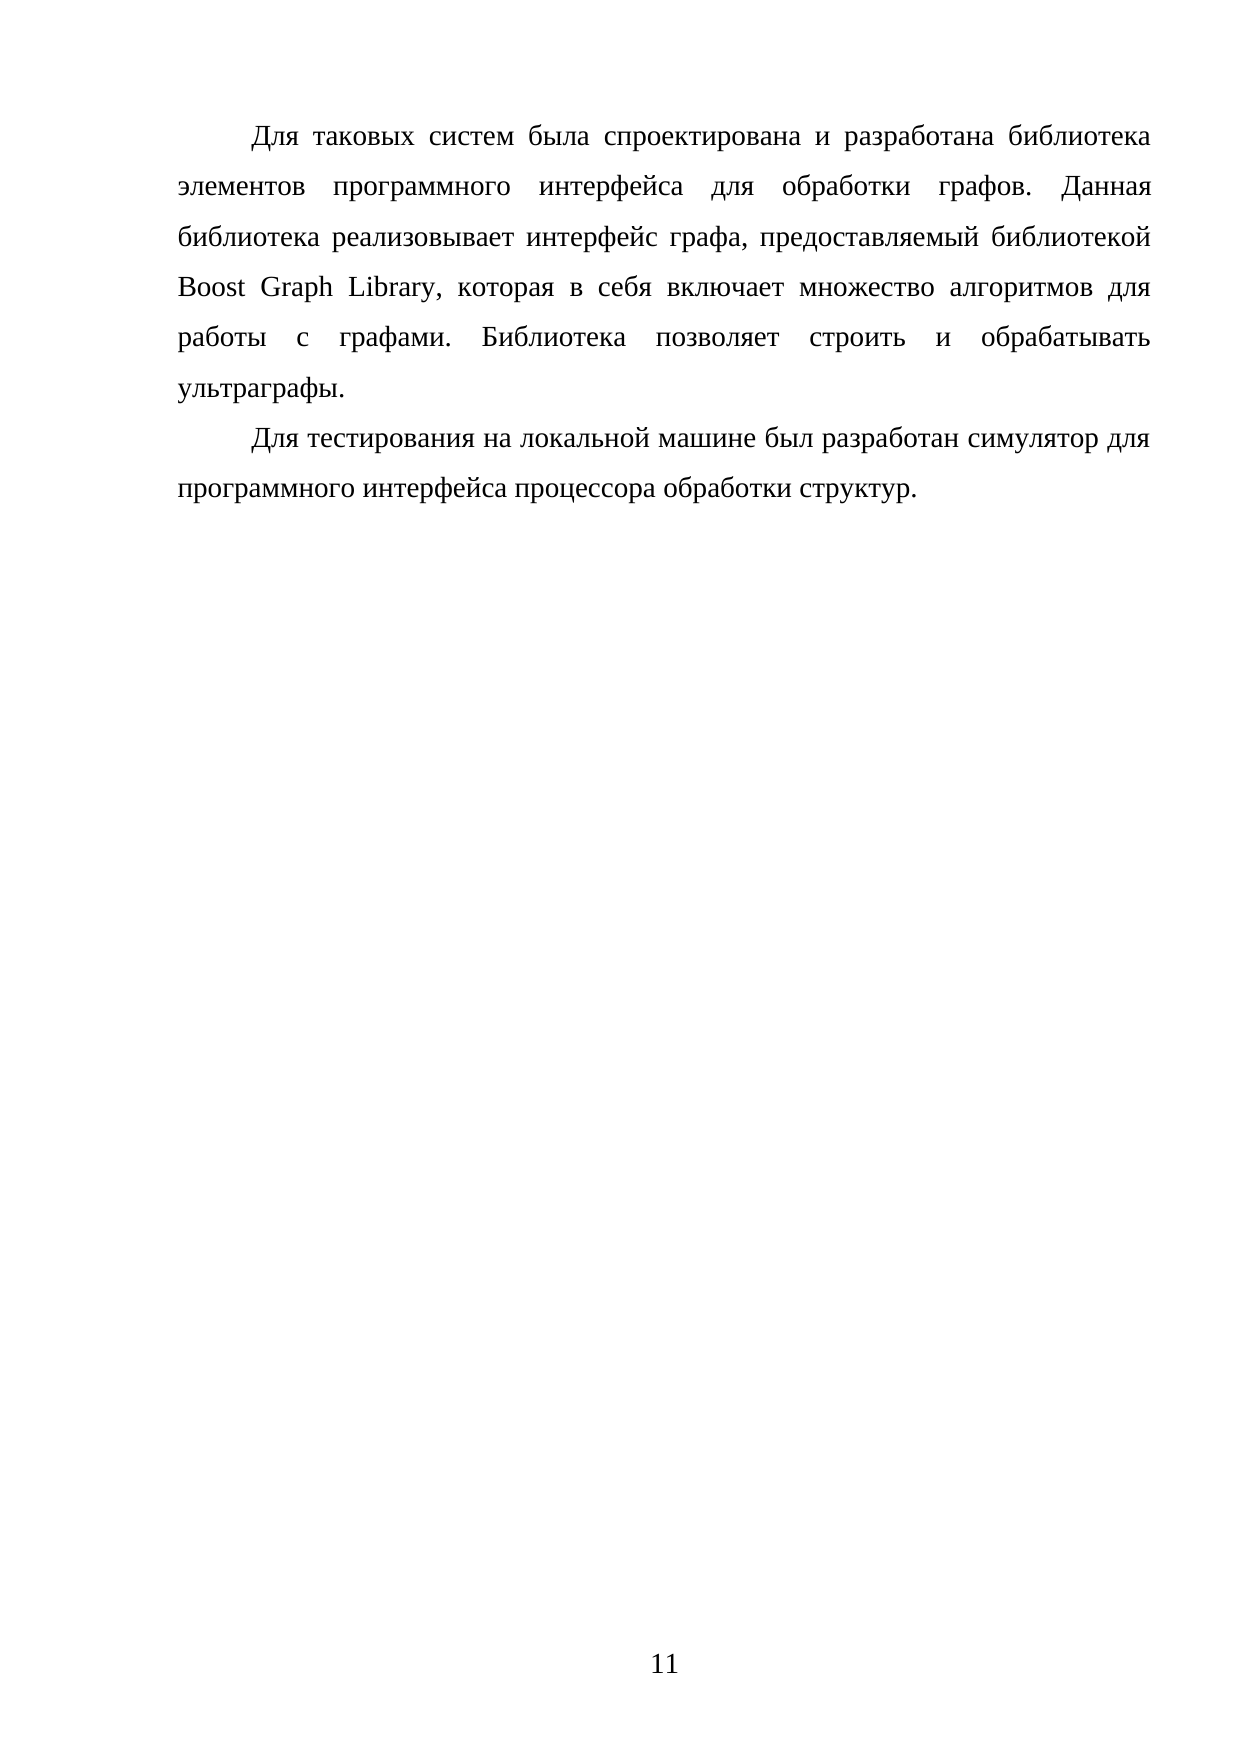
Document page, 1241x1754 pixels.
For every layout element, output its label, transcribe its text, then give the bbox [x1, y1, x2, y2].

text Для тестирования на локальной машине был разработан симулятор для программного интерфейса процессора обработки структур. [177, 420, 1152, 504]
text Для таковых систем была спроектирована и разработана библиотека элементов программного интерфейса для обработки графов. Данная библиотека реализовывает интерфейс графа, предоставляемый библиотекой Boost Graph Library, которая в себя включает множество алгоритмов для работы с графами. Библиотека позволяет строить и обрабатывать ультраграфы. [177, 118, 1152, 403]
